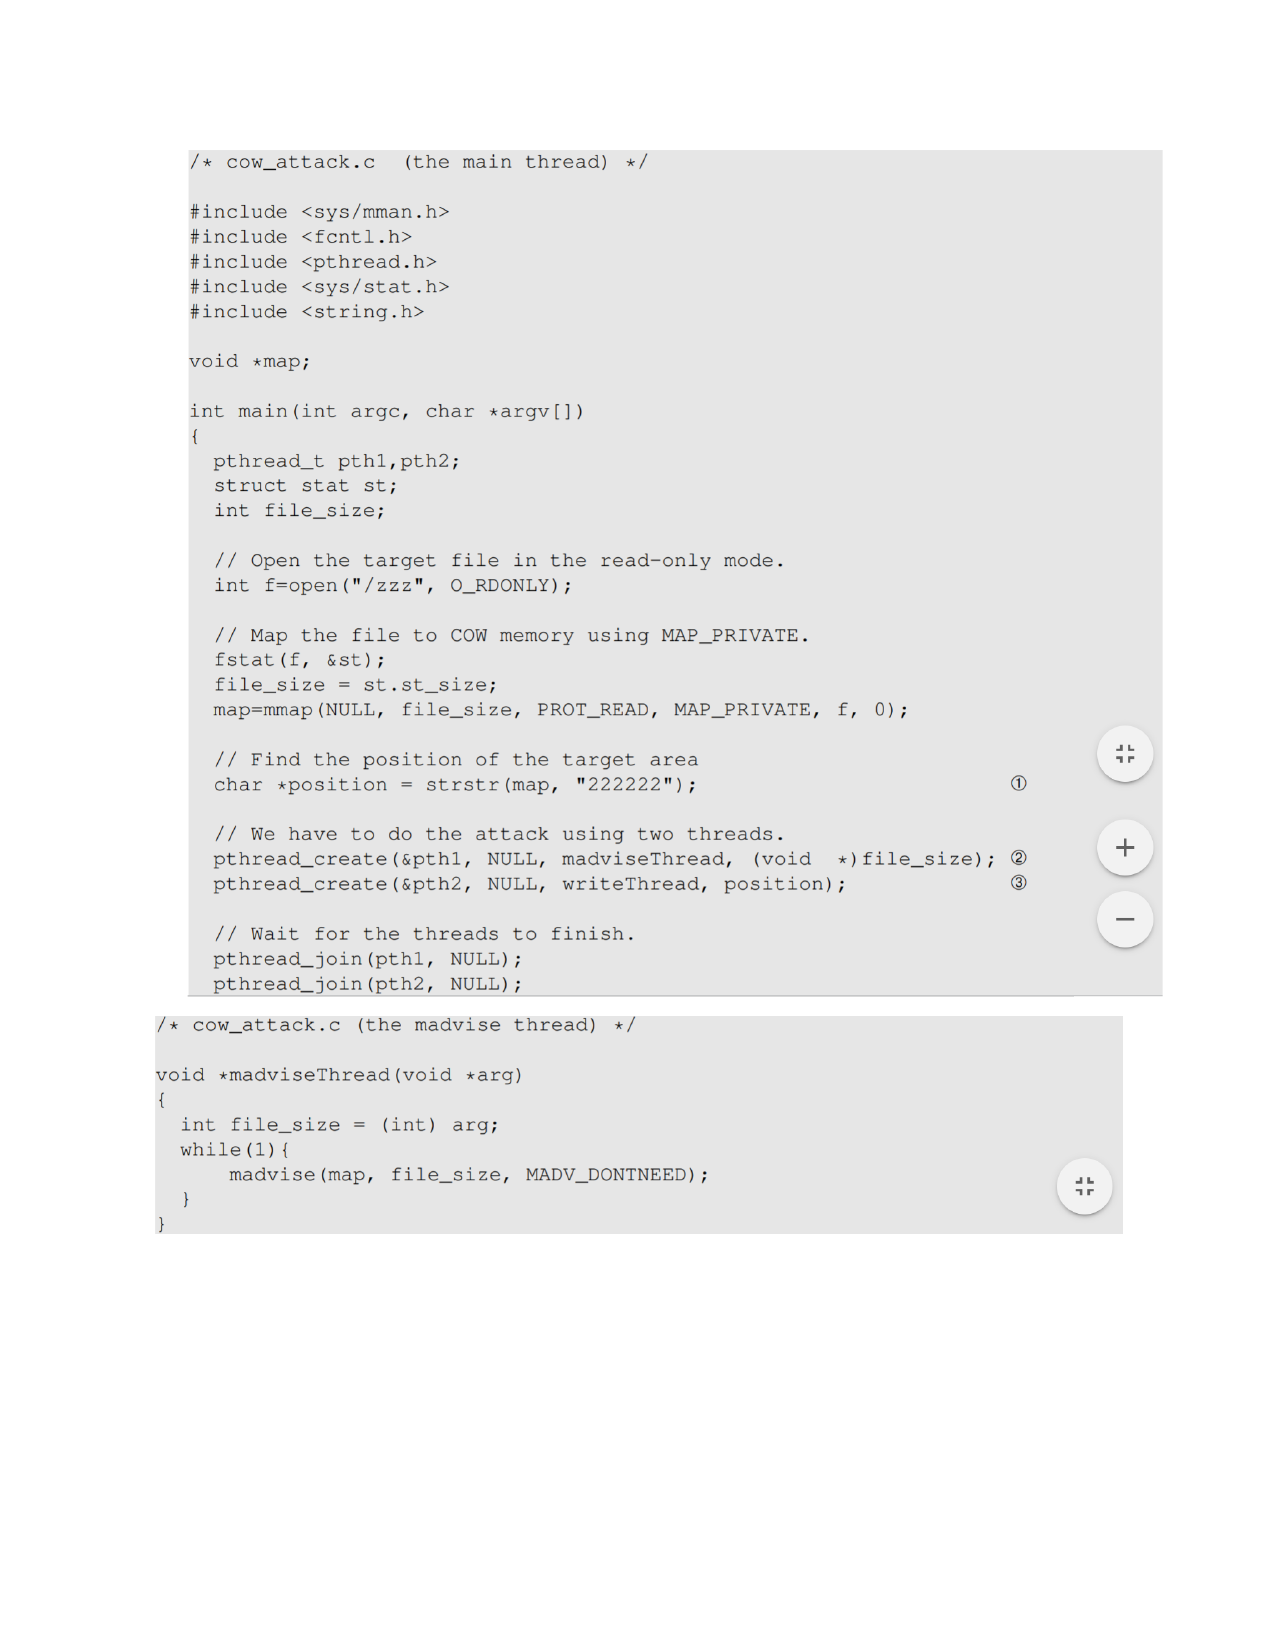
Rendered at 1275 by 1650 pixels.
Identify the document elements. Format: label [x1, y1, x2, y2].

picture [187, 150, 1163, 997]
picture [150, 1016, 1125, 1234]
